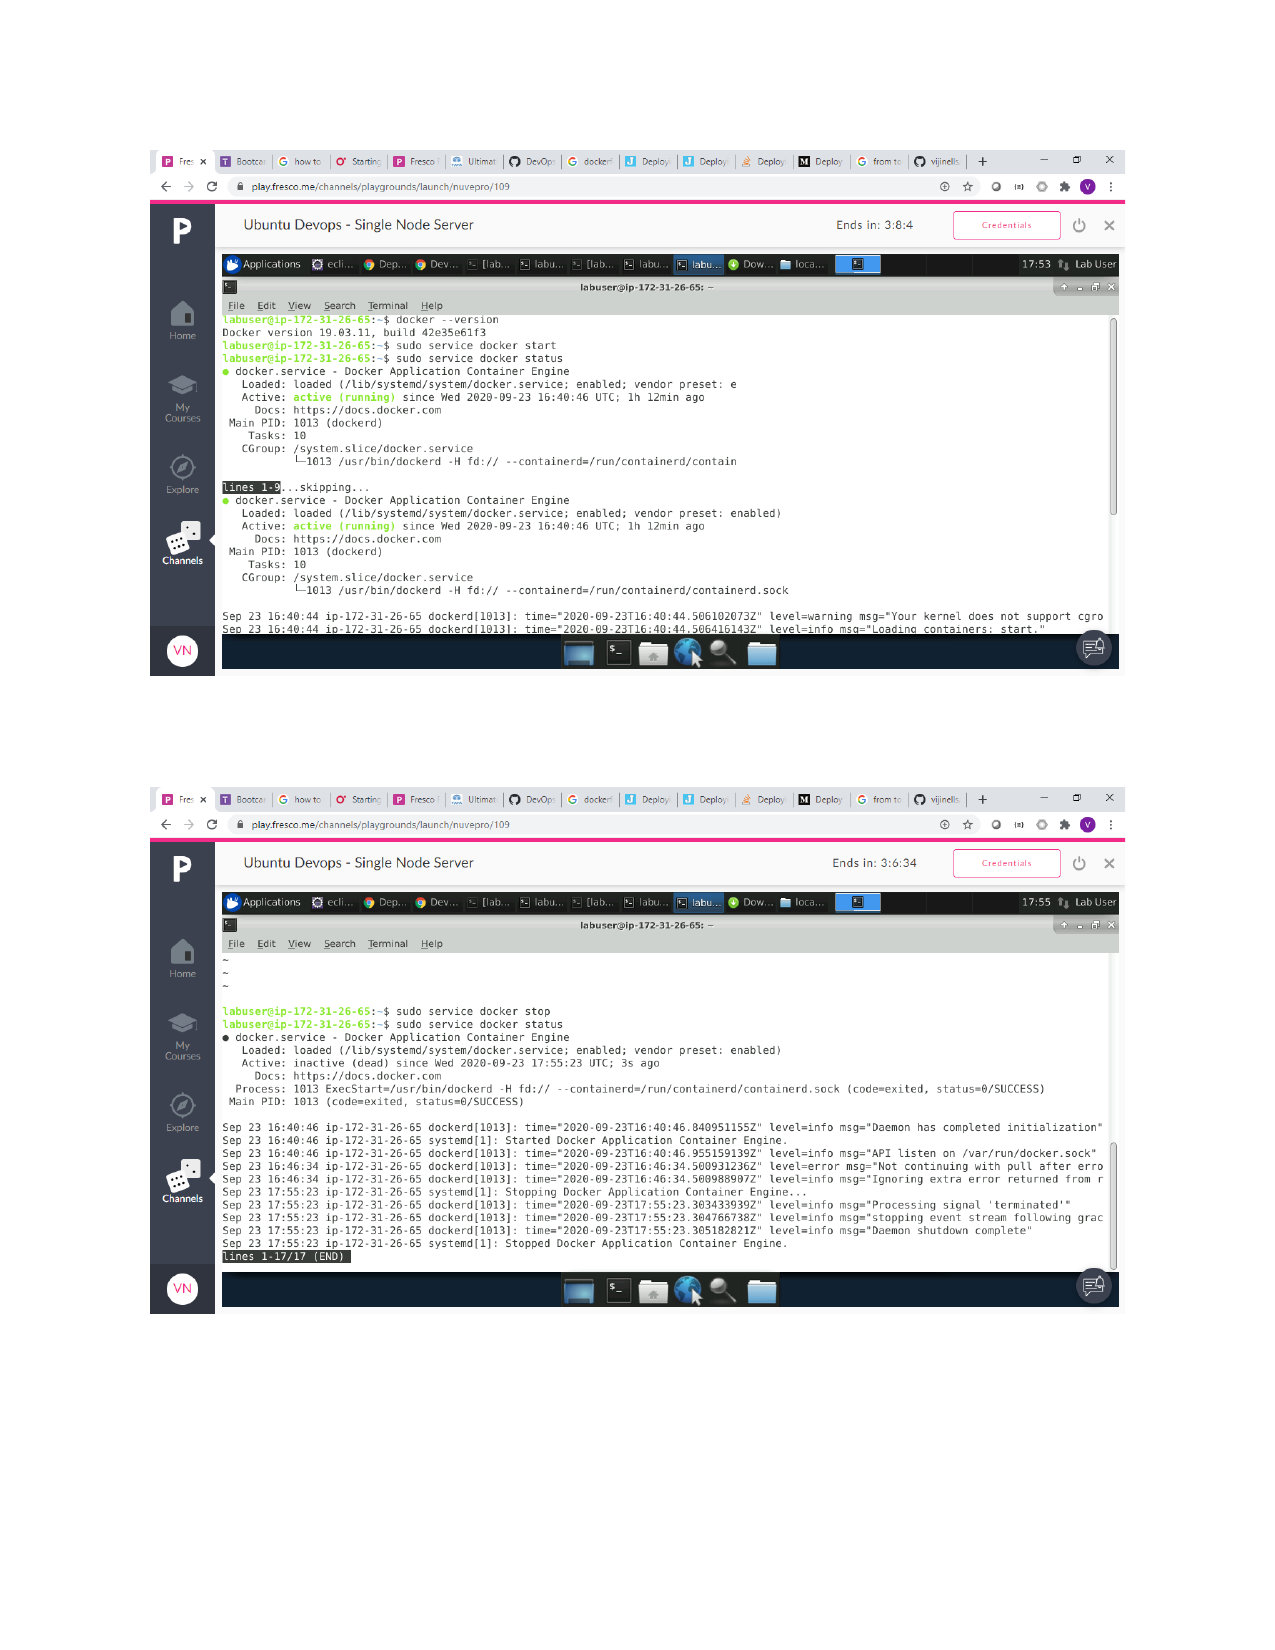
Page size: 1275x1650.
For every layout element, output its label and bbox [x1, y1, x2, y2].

picture [150, 150, 1125, 676]
picture [150, 787, 1125, 1314]
